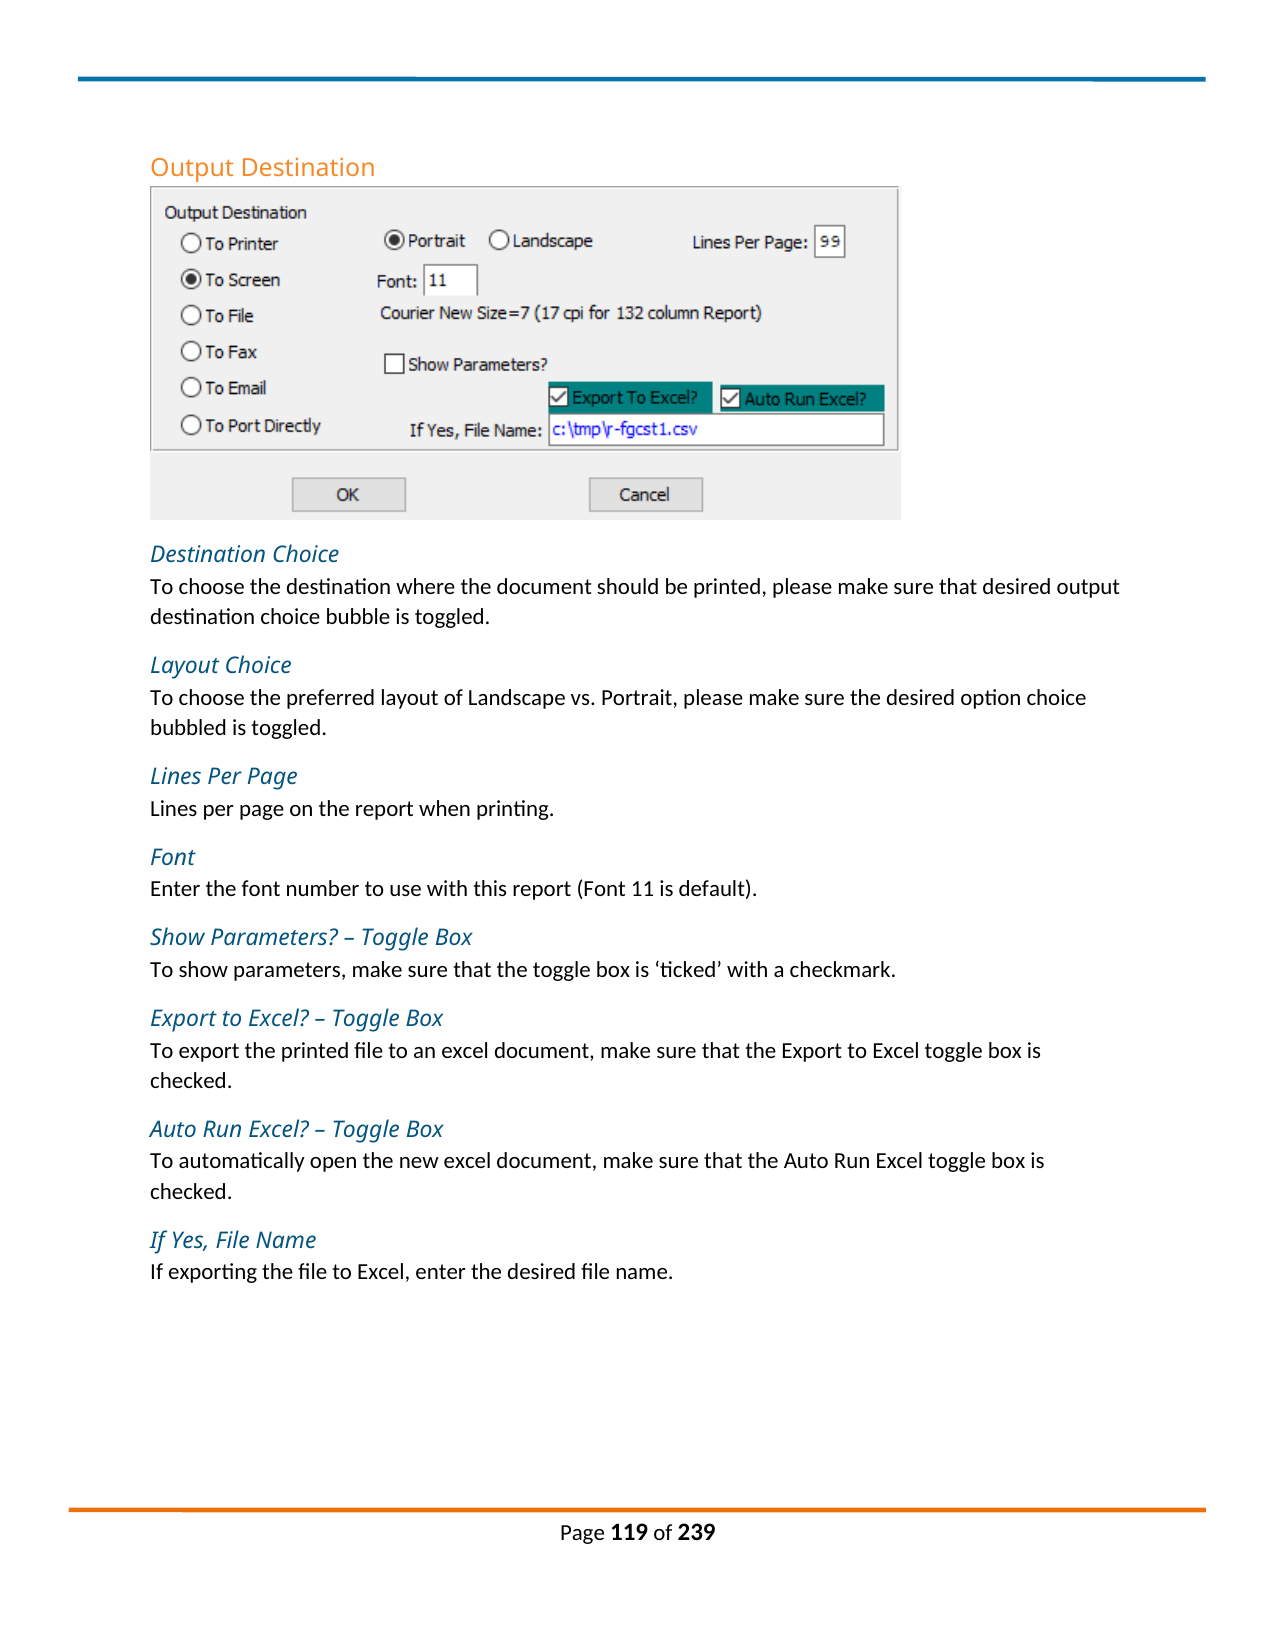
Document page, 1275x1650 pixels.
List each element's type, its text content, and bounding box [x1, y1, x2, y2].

subtitle Output Destination [150, 150, 1125, 184]
subtitle Layout Choice [150, 649, 1125, 681]
subtitle If Yes, File Name [150, 1224, 1125, 1255]
text If exporting the file to Excel, enter the desired file name. [150, 1257, 1125, 1285]
subtitle Auto Run Excel? – Toggle Box [150, 1113, 1125, 1144]
text To show parameters, make sure that the toggle box is ‘ticked’ with a checkmark. [150, 955, 1125, 983]
subtitle Show Parameters? – Toggle Box [150, 921, 1125, 953]
subtitle Export to Excel? – Toggle Box [150, 1002, 1125, 1033]
text To choose the destination where the document should be printed, please make sure that desired output destination choice bubble is toggled. [150, 572, 1125, 630]
subtitle Lines Per Page [150, 760, 1125, 791]
subtitle Destination Choice [150, 538, 1125, 570]
text To automatically open the new excel document, make sure that the Auto Run Excel toggle box is checked. [150, 1147, 1125, 1205]
text To choose the preferred layout of Landscape vs. Portrait, please make sure the desired option choice bubbled is toggled. [150, 683, 1125, 741]
subtitle Font [150, 841, 1125, 872]
text To export the printed file to an excel document, make sure that the Export to Excel toggle box is checked. [150, 1036, 1125, 1094]
text Lines per page on the report when printing. [150, 794, 1125, 822]
text Enter the font number to use with this report (Font 11 is default). [150, 874, 1125, 902]
picture [150, 186, 902, 520]
